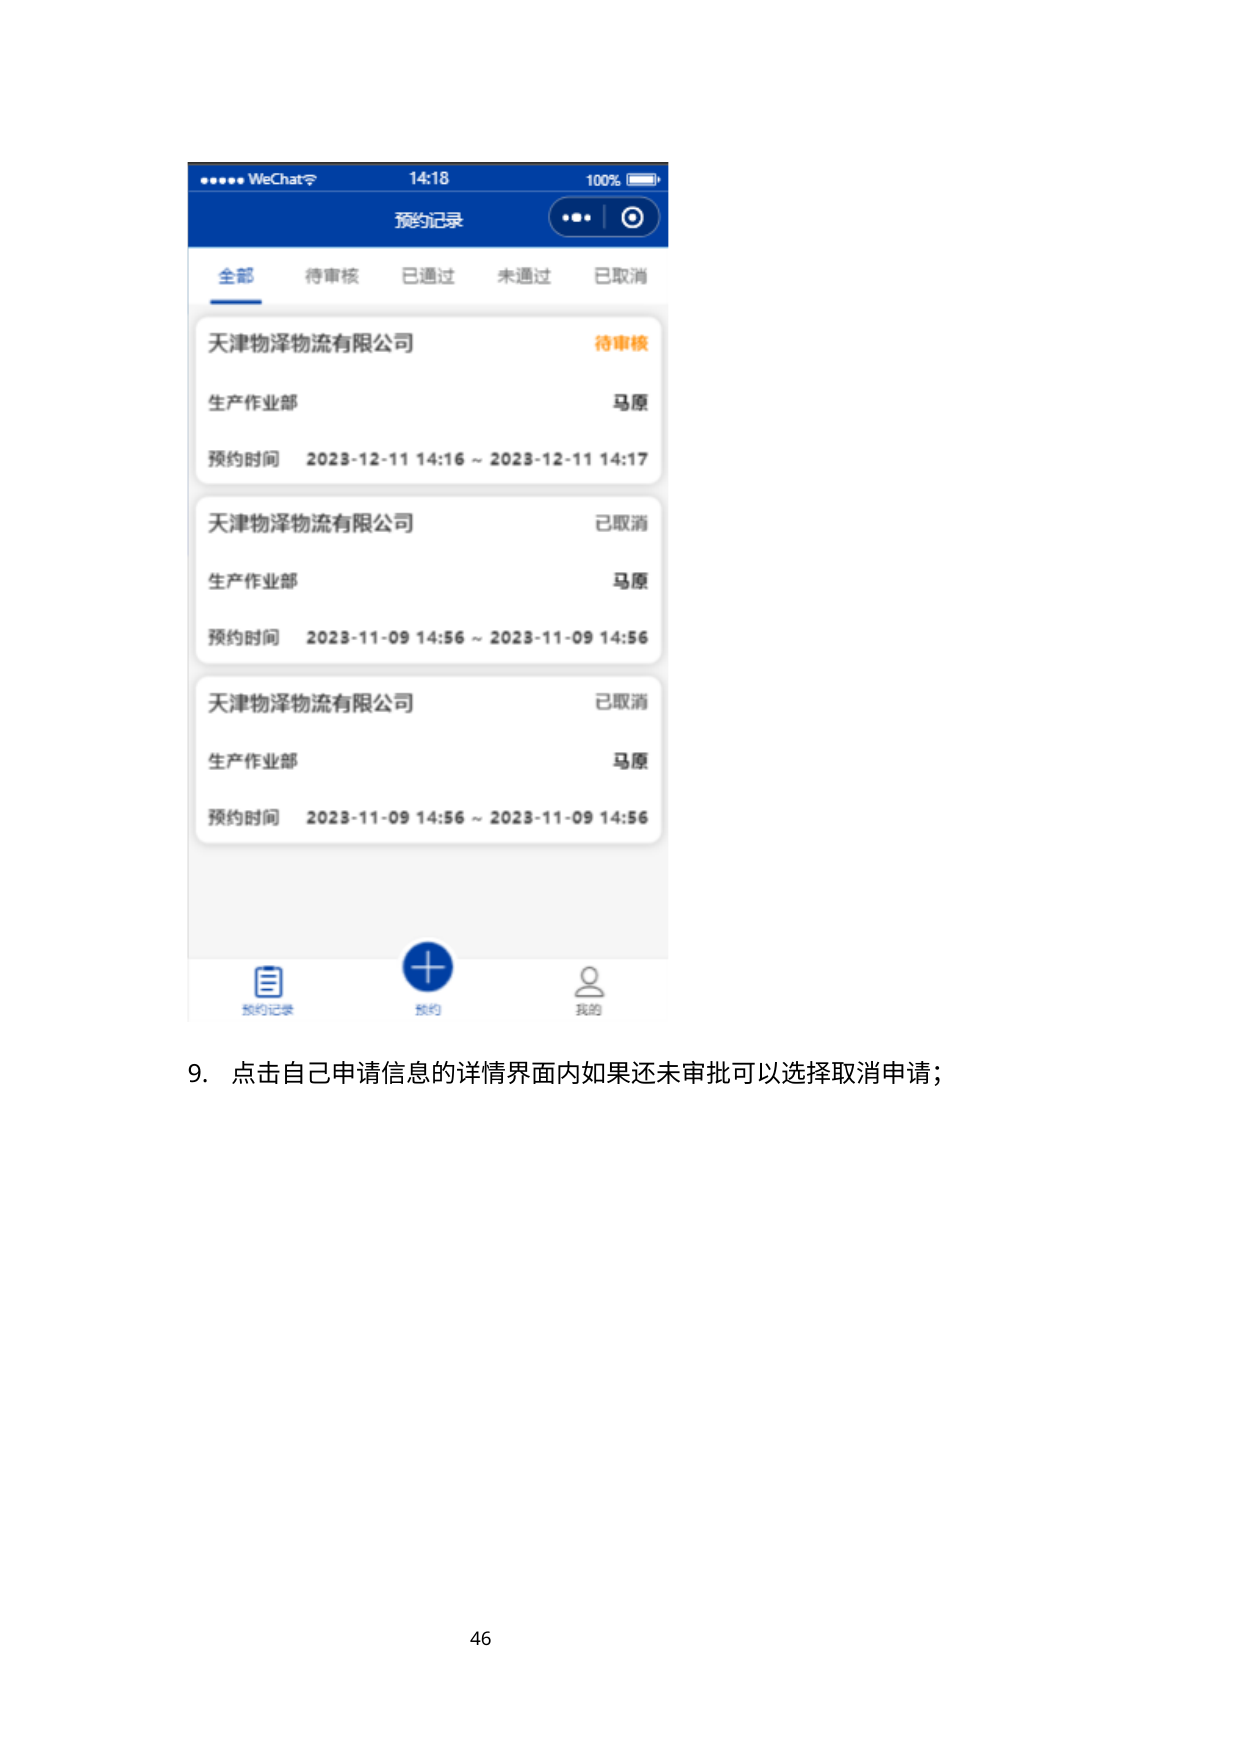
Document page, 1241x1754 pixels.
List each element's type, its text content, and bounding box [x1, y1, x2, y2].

list 点击自己申请信息的详情界面内如果还未审批可以选择取消申请； [187, 1039, 1053, 1104]
picture [187, 162, 669, 1022]
